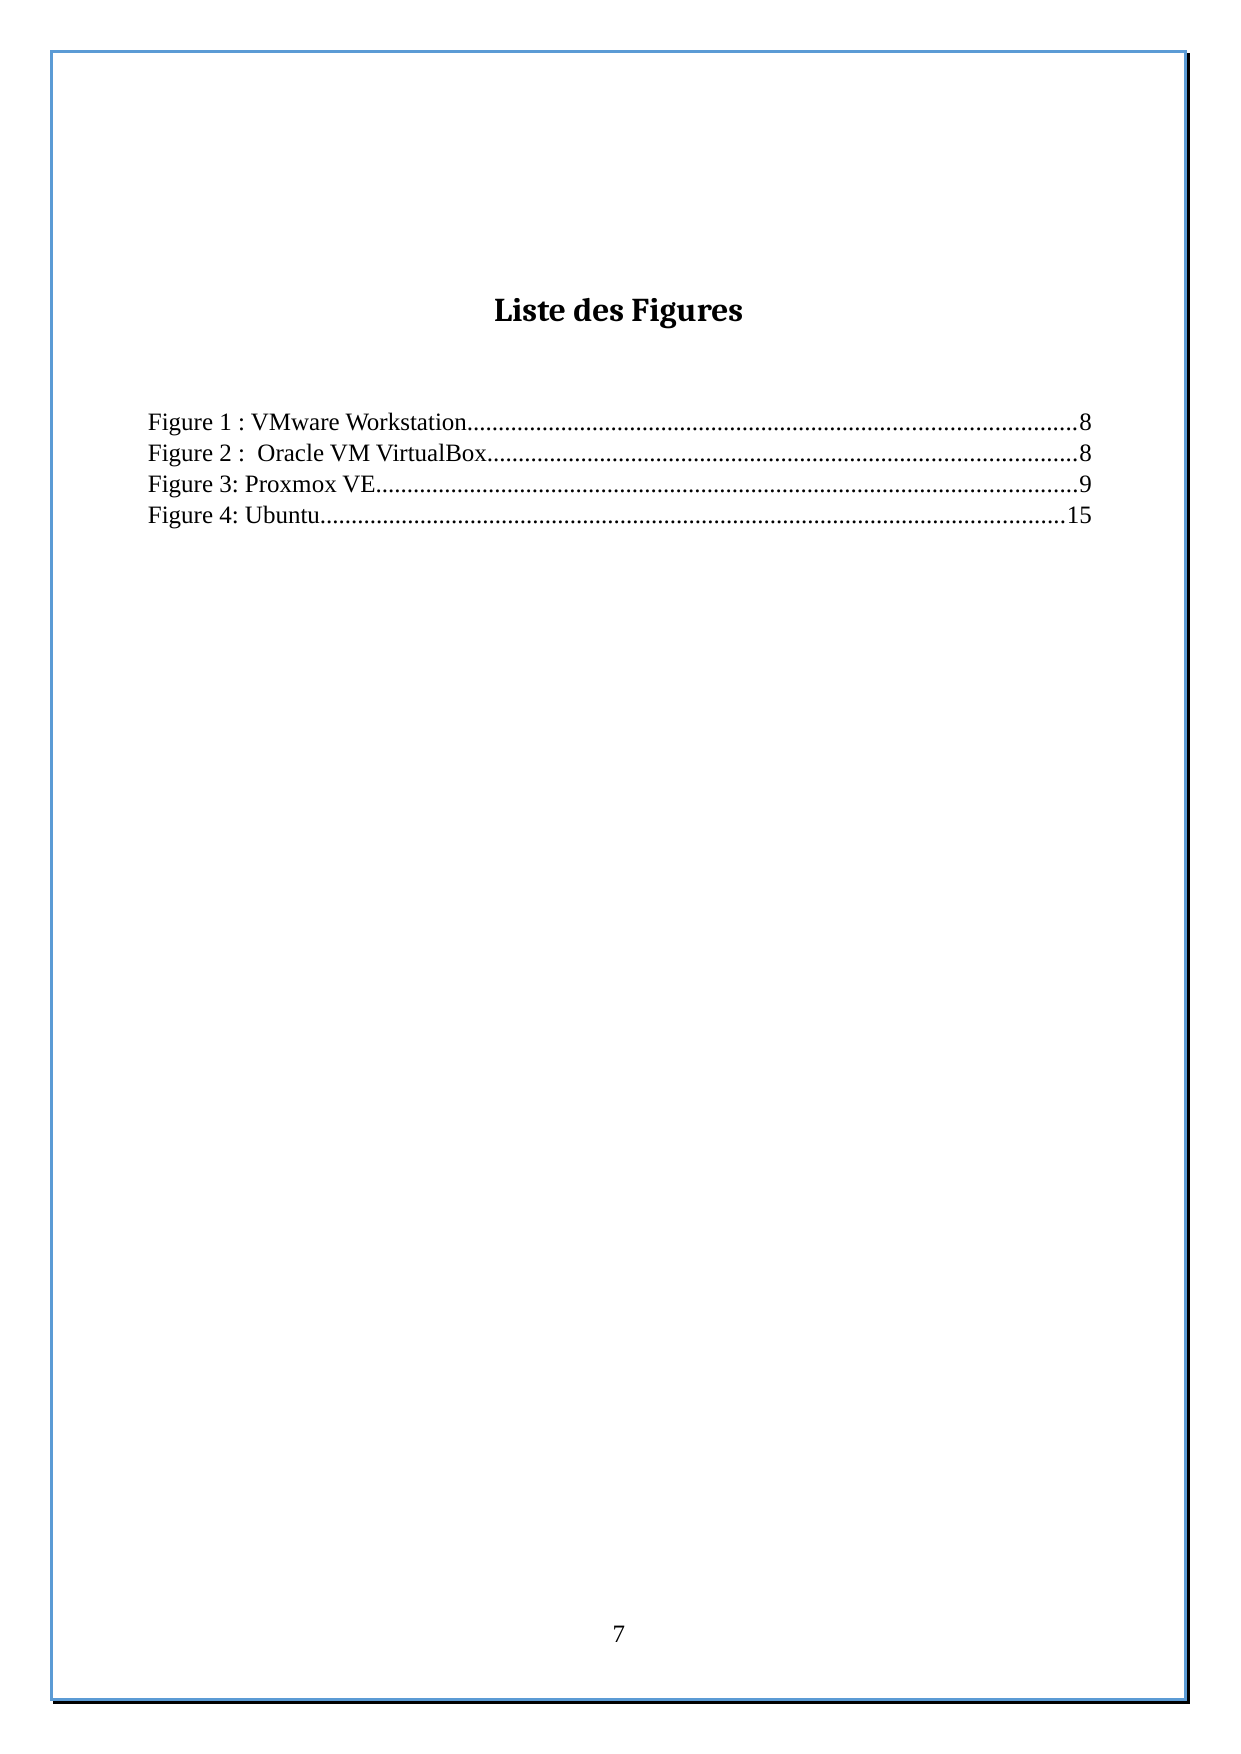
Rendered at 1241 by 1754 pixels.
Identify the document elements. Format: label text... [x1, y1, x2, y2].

text Figure 3: Proxmox VE 9 [148, 469, 1089, 498]
text Liste des Figures [148, 291, 1089, 329]
text Figure 1 : VMware Workstation 8 [148, 407, 1089, 436]
text Figure 2 : Oracle VM VirtualBox 8 [148, 438, 1089, 467]
text Figure 4: Ubuntu 15 [148, 500, 1089, 529]
